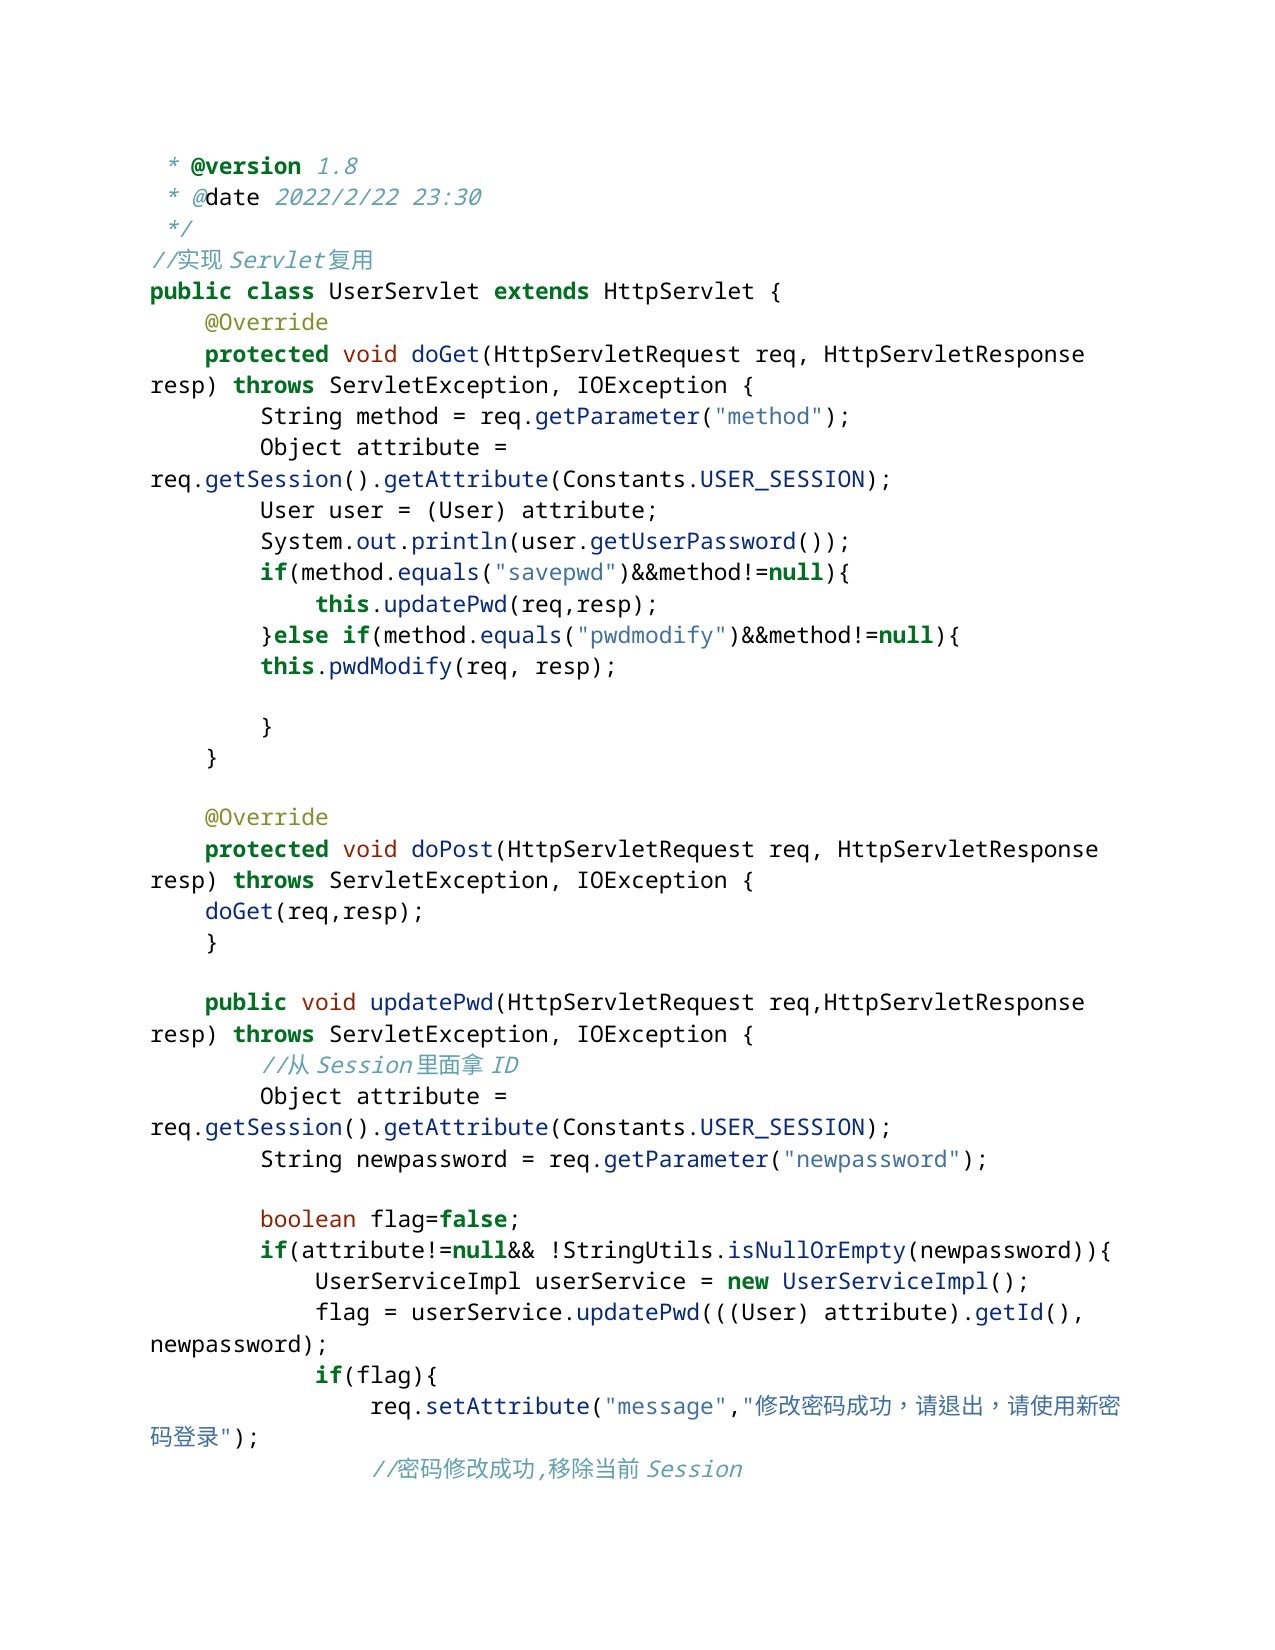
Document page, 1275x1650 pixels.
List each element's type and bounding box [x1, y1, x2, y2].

text [150, 150, 1125, 1484]
